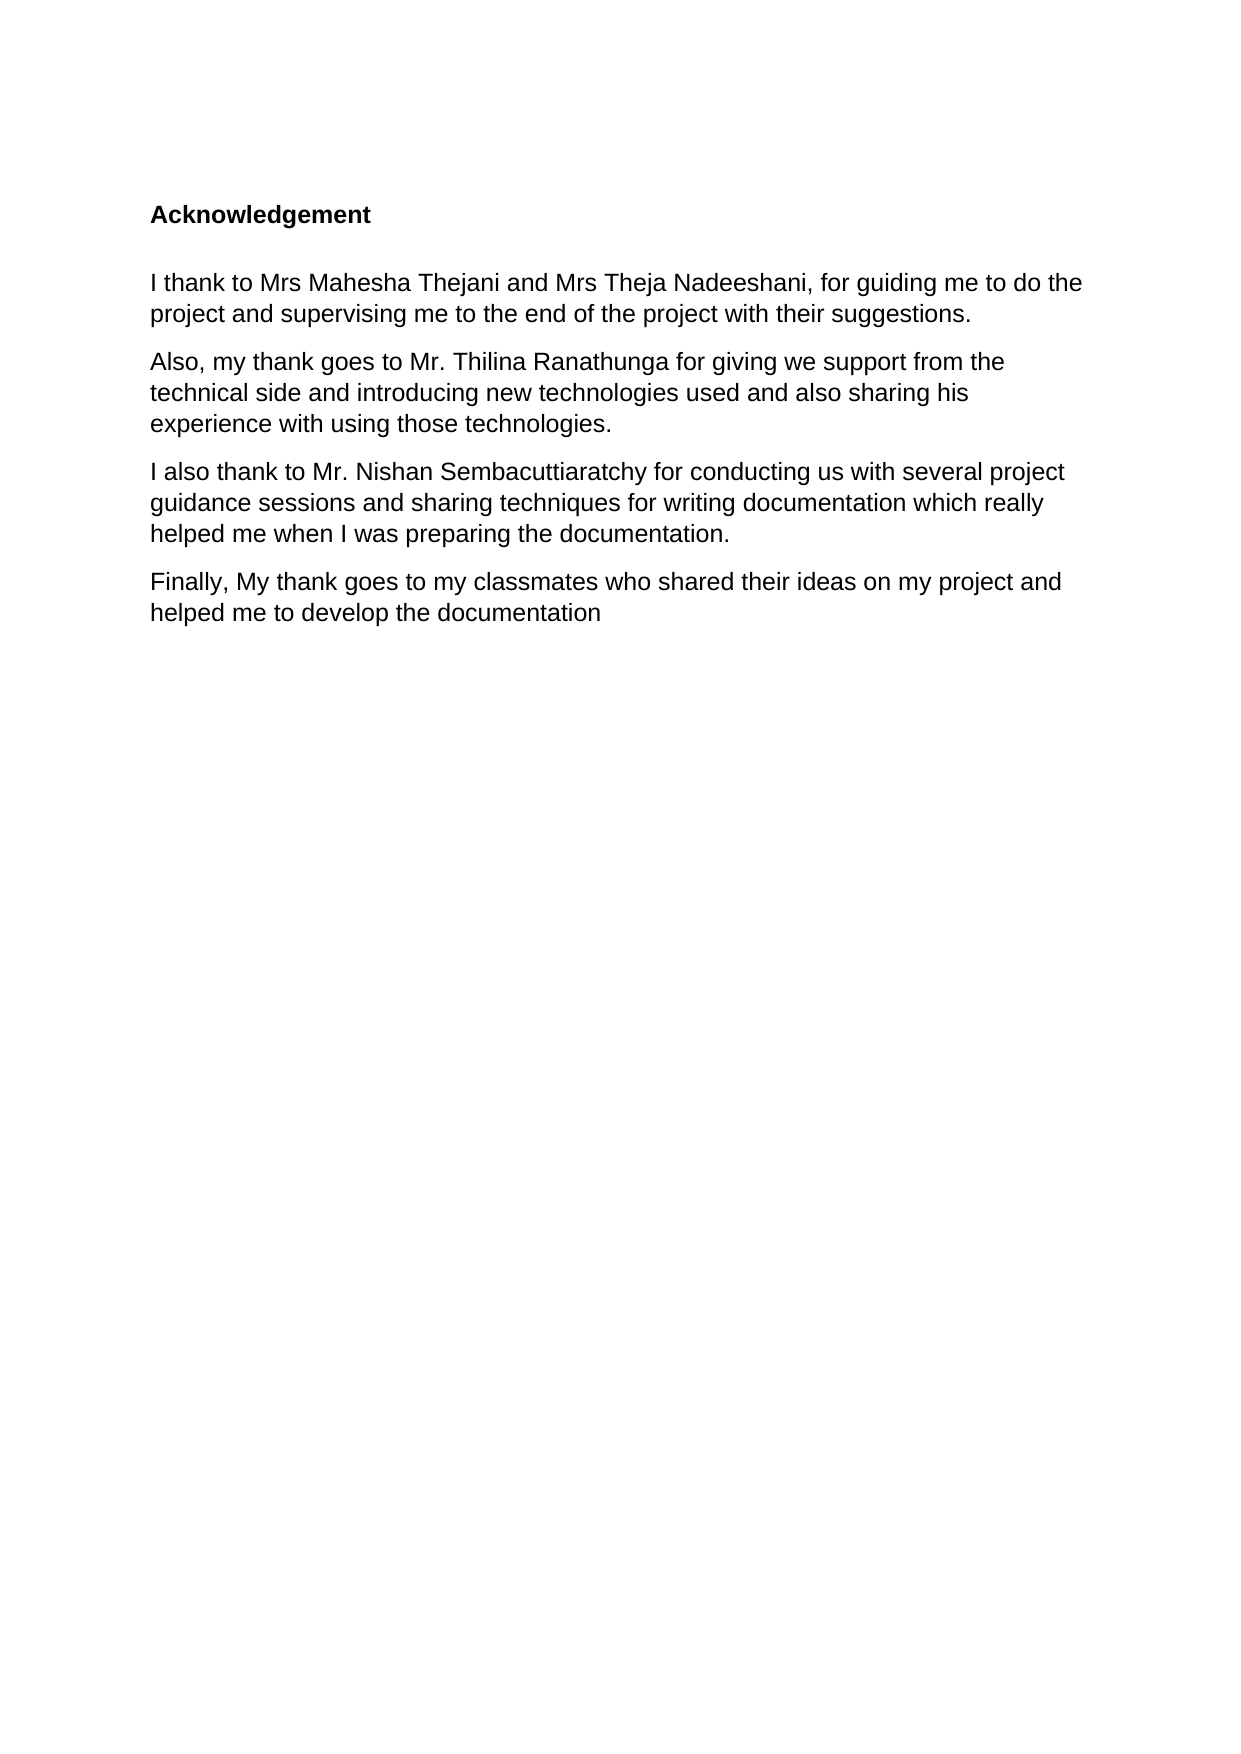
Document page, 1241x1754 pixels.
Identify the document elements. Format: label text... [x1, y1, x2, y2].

text Finally, My thank goes to my classmates who shared their ideas on my project and helped me to develop the documentation [150, 566, 1090, 626]
text I thank to Mrs Mahesha Thejani and Mrs Theja Nadeeshani, for guiding me to do the project and supervising me to the end of the project with their suggestions. [150, 268, 1090, 328]
text Also, my thank goes to Mr. Thilina Ranathunga for giving we support from the technical side and introducing new technologies used and also sharing his experience with using those technologies. [150, 347, 1090, 438]
subtitle Acknowledgement [150, 200, 1090, 229]
text I also thank to Mr. Nishan Sembacuttiaratchy for conducting us with several project guidance sessions and sharing techniques for writing documentation which really helped me when I was preparing the documentation. [150, 457, 1090, 547]
